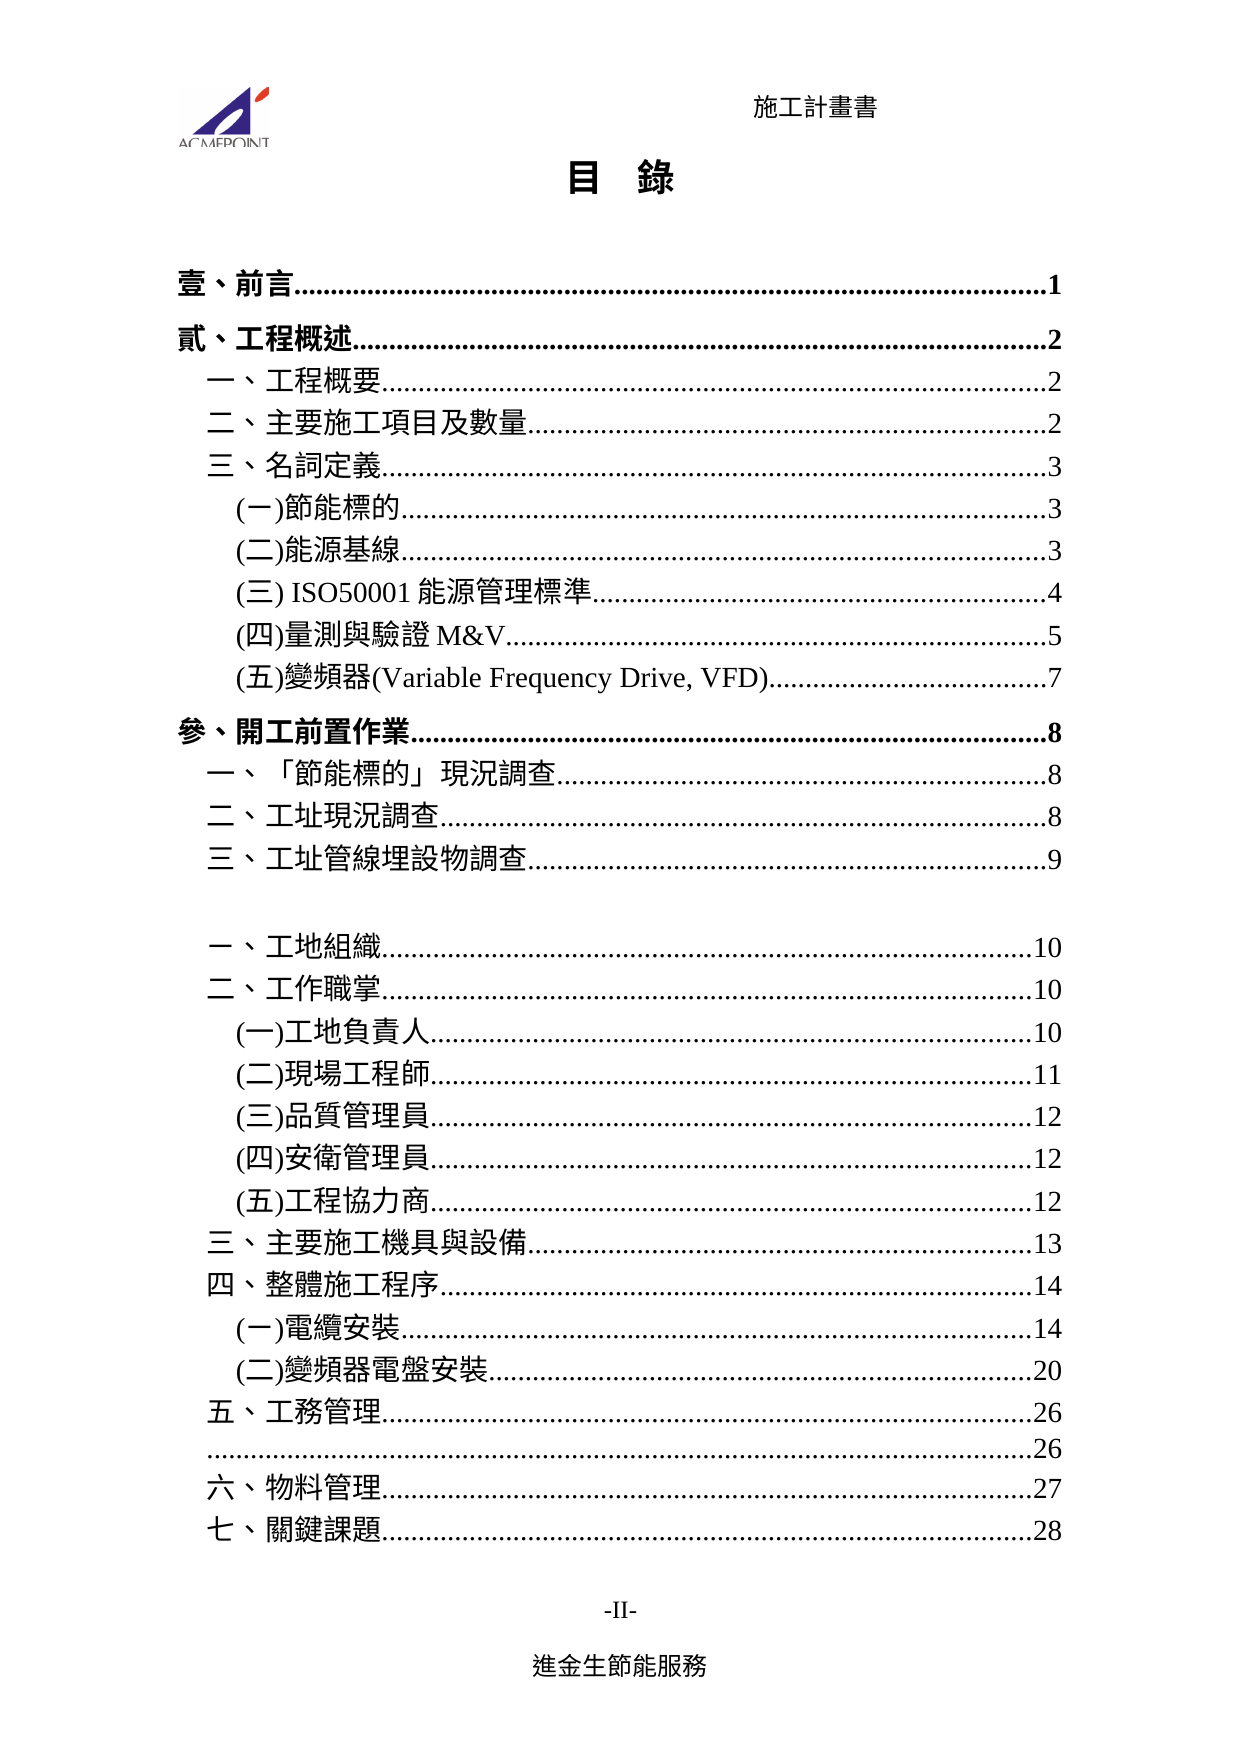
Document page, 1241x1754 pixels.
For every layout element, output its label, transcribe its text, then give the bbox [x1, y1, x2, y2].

text (一)工地負責人 10 [236, 1008, 1063, 1051]
text (三) ISO50001能源管理標準 4 [236, 569, 1063, 611]
text (三)品質管理員 12 [236, 1093, 1063, 1135]
text ㄧ、工地組織 10 [206, 924, 1063, 966]
text 五、工務管理 26 [206, 1389, 1063, 1431]
text (五)工程協力商 12 [236, 1177, 1063, 1220]
text (ㄧ)節能標的 3 [236, 484, 1063, 527]
text 三、工址管線埋設物調查 9 [206, 835, 1063, 878]
text (四)量測與驗證M&V 5 [236, 611, 1063, 654]
text 貳、工程概述 2 [177, 315, 1063, 358]
text 四、整體施工程序 14 [206, 1262, 1063, 1304]
text 一、「節能標的」現況調查 8 [206, 751, 1063, 793]
text (五)變頻器(Variable Frequency Drive, VFD) 7 [236, 654, 1063, 696]
text 六、物料管理 27 [206, 1465, 1063, 1507]
picture [177, 87, 269, 146]
text 一、工程概要 2 [206, 358, 1063, 400]
text 七、關鍵課題 28 [206, 1507, 1063, 1549]
text 三、名詞定義 3 [206, 442, 1063, 484]
text 26 [206, 1431, 1063, 1465]
text (二)能源基線 3 [236, 527, 1063, 569]
text 壹、前言 1 [177, 261, 1063, 303]
text (四)安衛管理員 12 [236, 1135, 1063, 1177]
text 二、工作職掌 10 [206, 966, 1063, 1008]
text 二、工址現況調查 8 [206, 793, 1063, 835]
text 三、主要施工機具與設備 13 [206, 1220, 1063, 1262]
text (ㄧ)電纜安裝 14 [236, 1304, 1063, 1347]
text (二)現場工程師 11 [236, 1051, 1063, 1093]
text (二)變頻器電盤安裝 20 [236, 1347, 1063, 1389]
text 目 錄 [177, 148, 1063, 202]
text 二、主要施工項目及數量 2 [206, 400, 1063, 442]
text 參、開工前置作業 8 [177, 708, 1063, 751]
